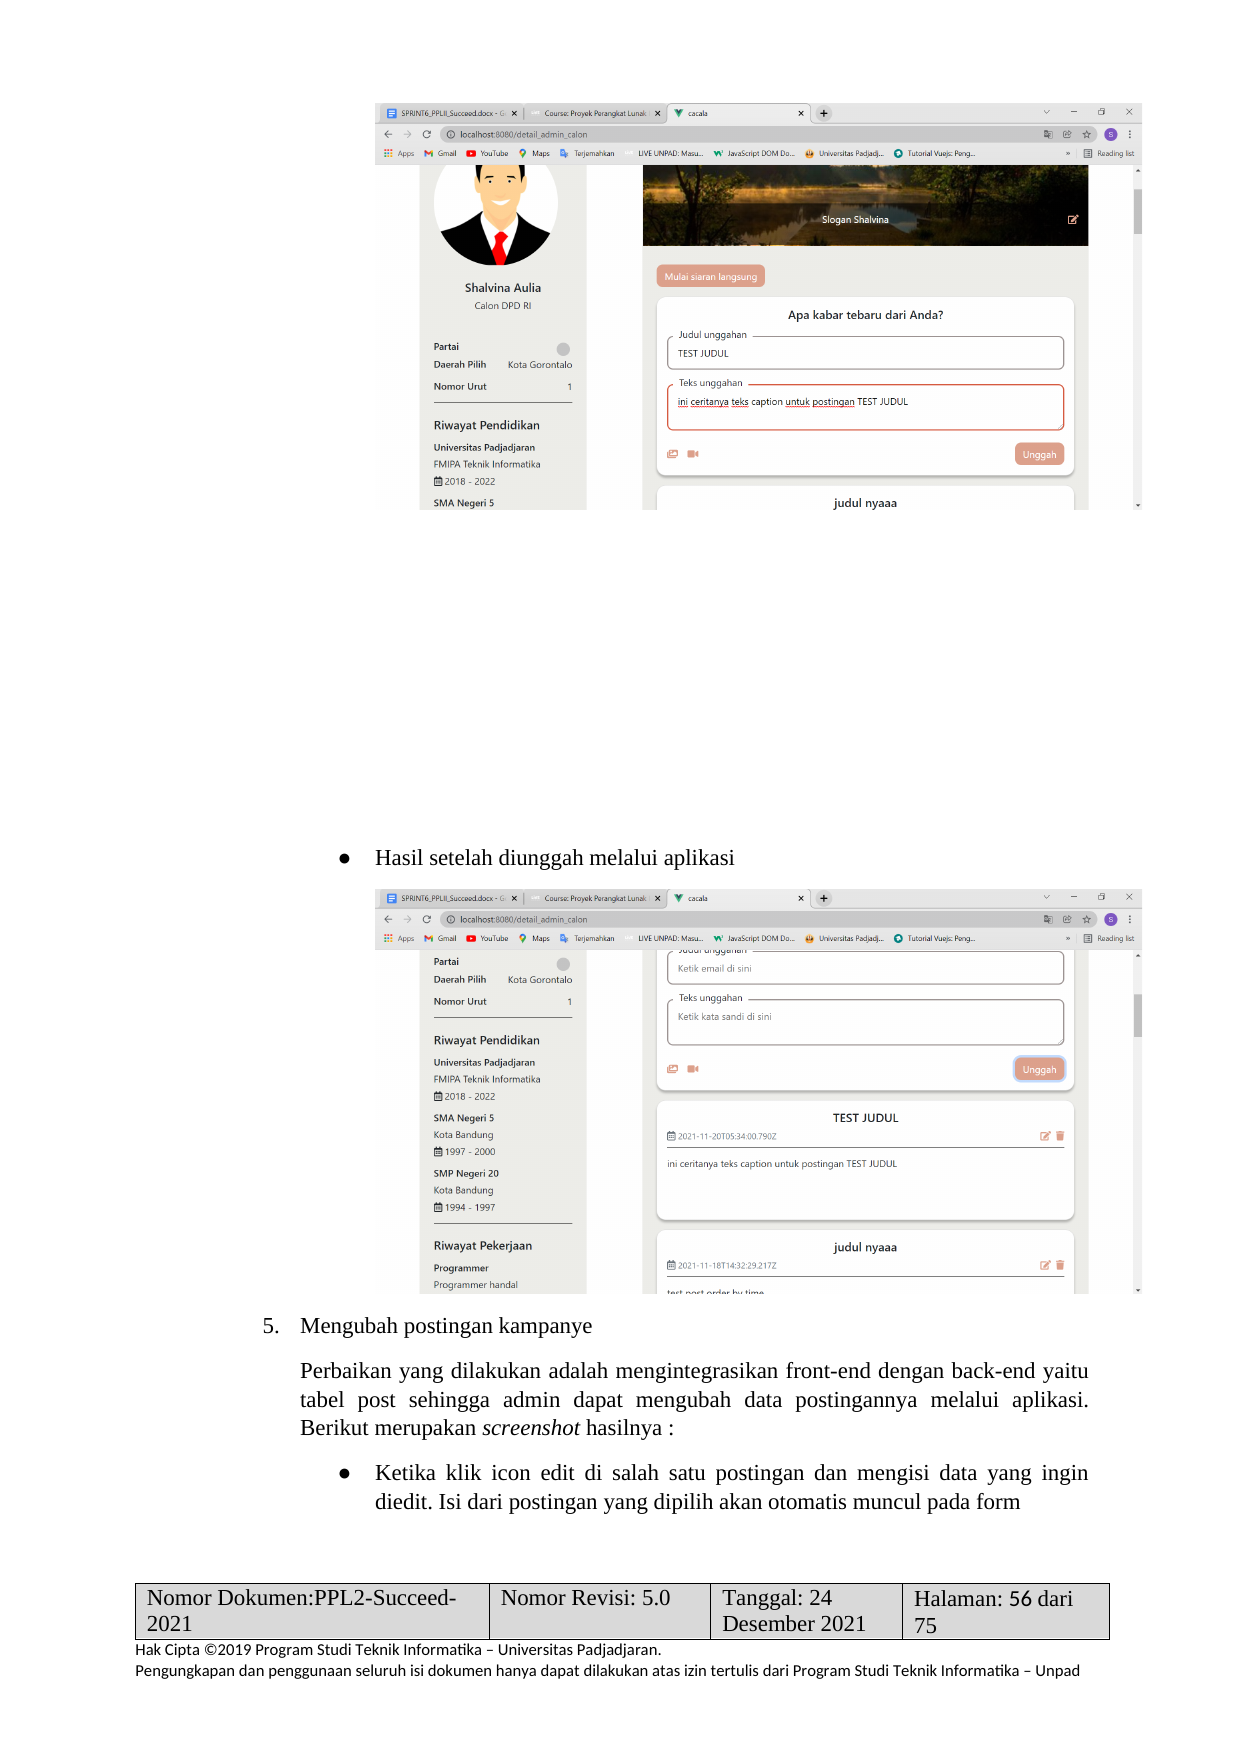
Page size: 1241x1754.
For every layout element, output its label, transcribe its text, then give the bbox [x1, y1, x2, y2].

list Hasil setelah diunggah melalui aplikasi [337, 844, 1090, 870]
picture [375, 889, 1143, 1294]
list Mengubah postingan kampanye [262, 1312, 1090, 1339]
text Perbaikan yang dilakukan adalah mengintegrasikan front-end dengan back-end yaitu tabel post sehingga admin dapat mengubah data postingannya melalui aplikasi. Berikut merupakan screenshot hasilnya : [300, 1357, 1090, 1441]
list Ketika klik icon edit di salah satu postingan dan mengisi data yang ingin diedit. Isi dari postingan yang dipilih akan otomatis muncul pada form [337, 1459, 1090, 1514]
picture [375, 103, 1143, 510]
